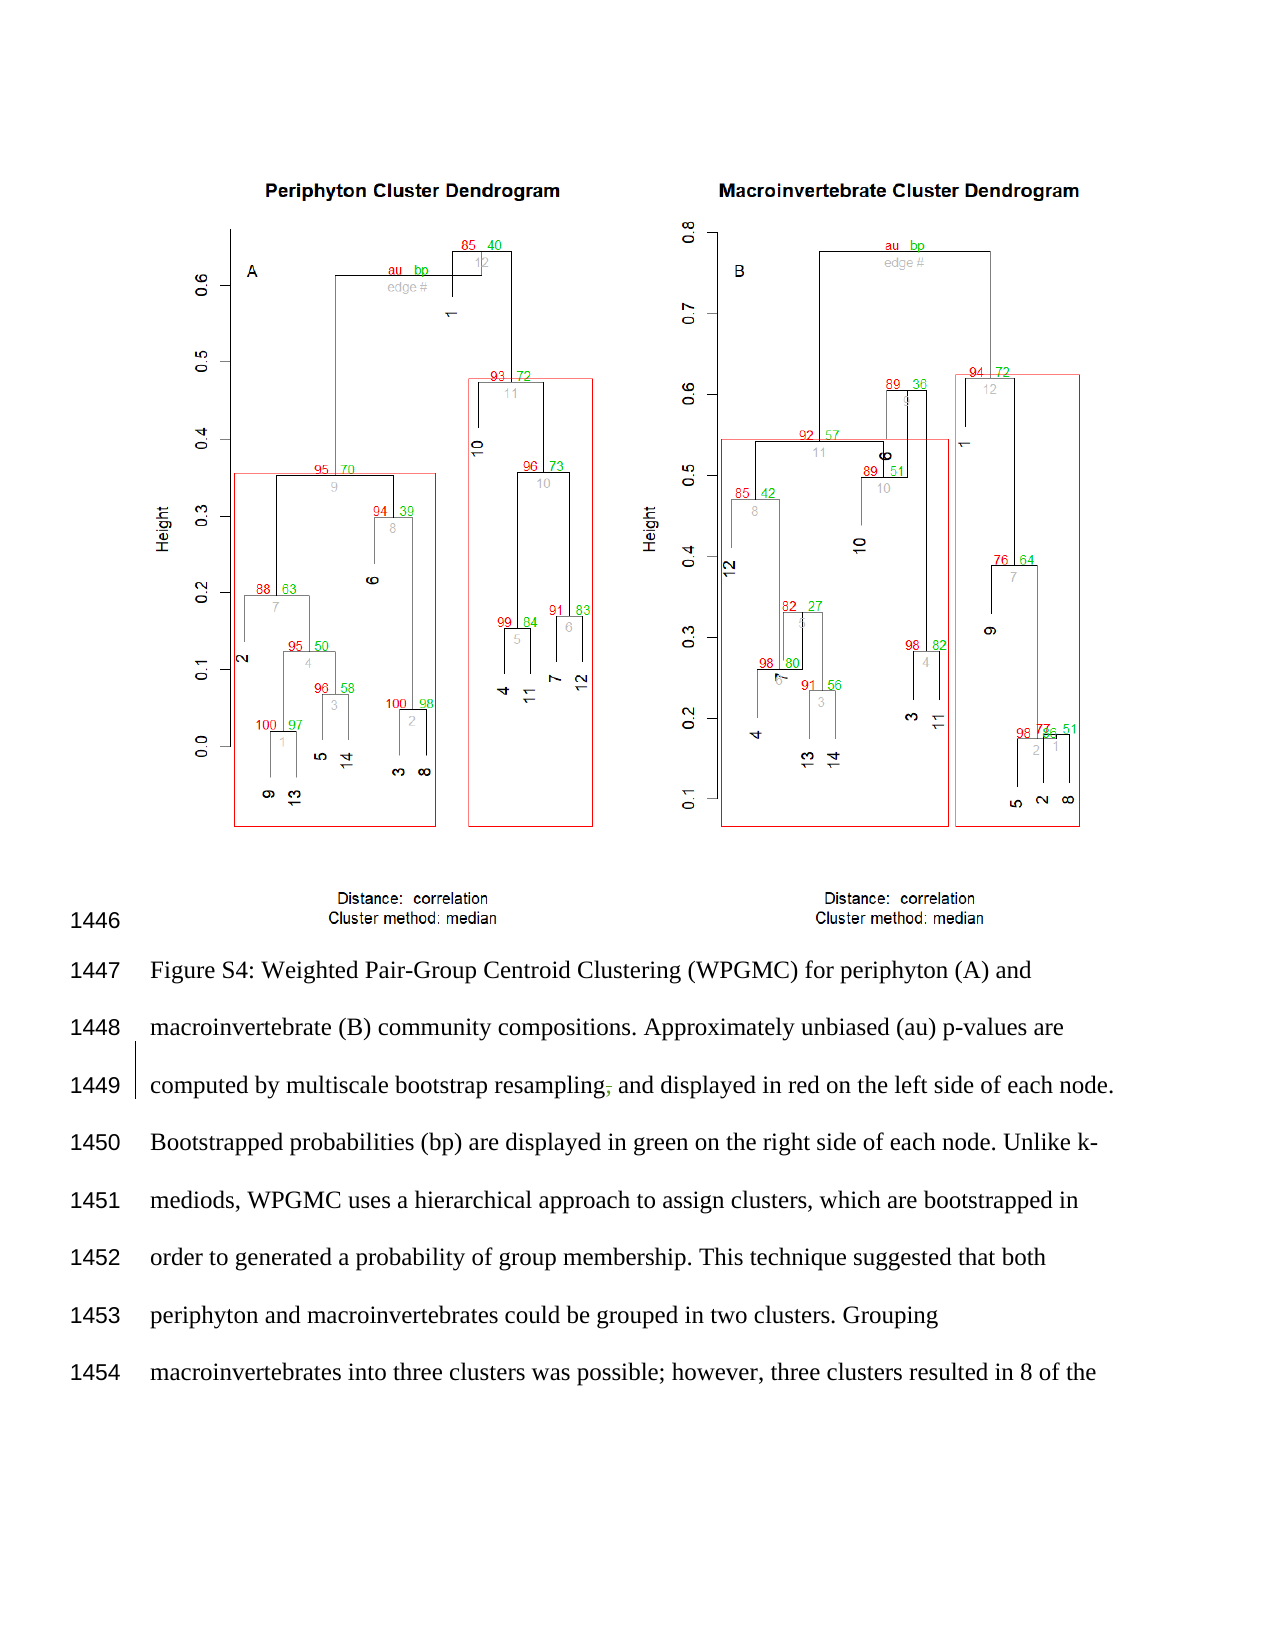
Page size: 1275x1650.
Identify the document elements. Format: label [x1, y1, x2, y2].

picture [150, 150, 1123, 929]
text [150, 955, 1125, 1386]
